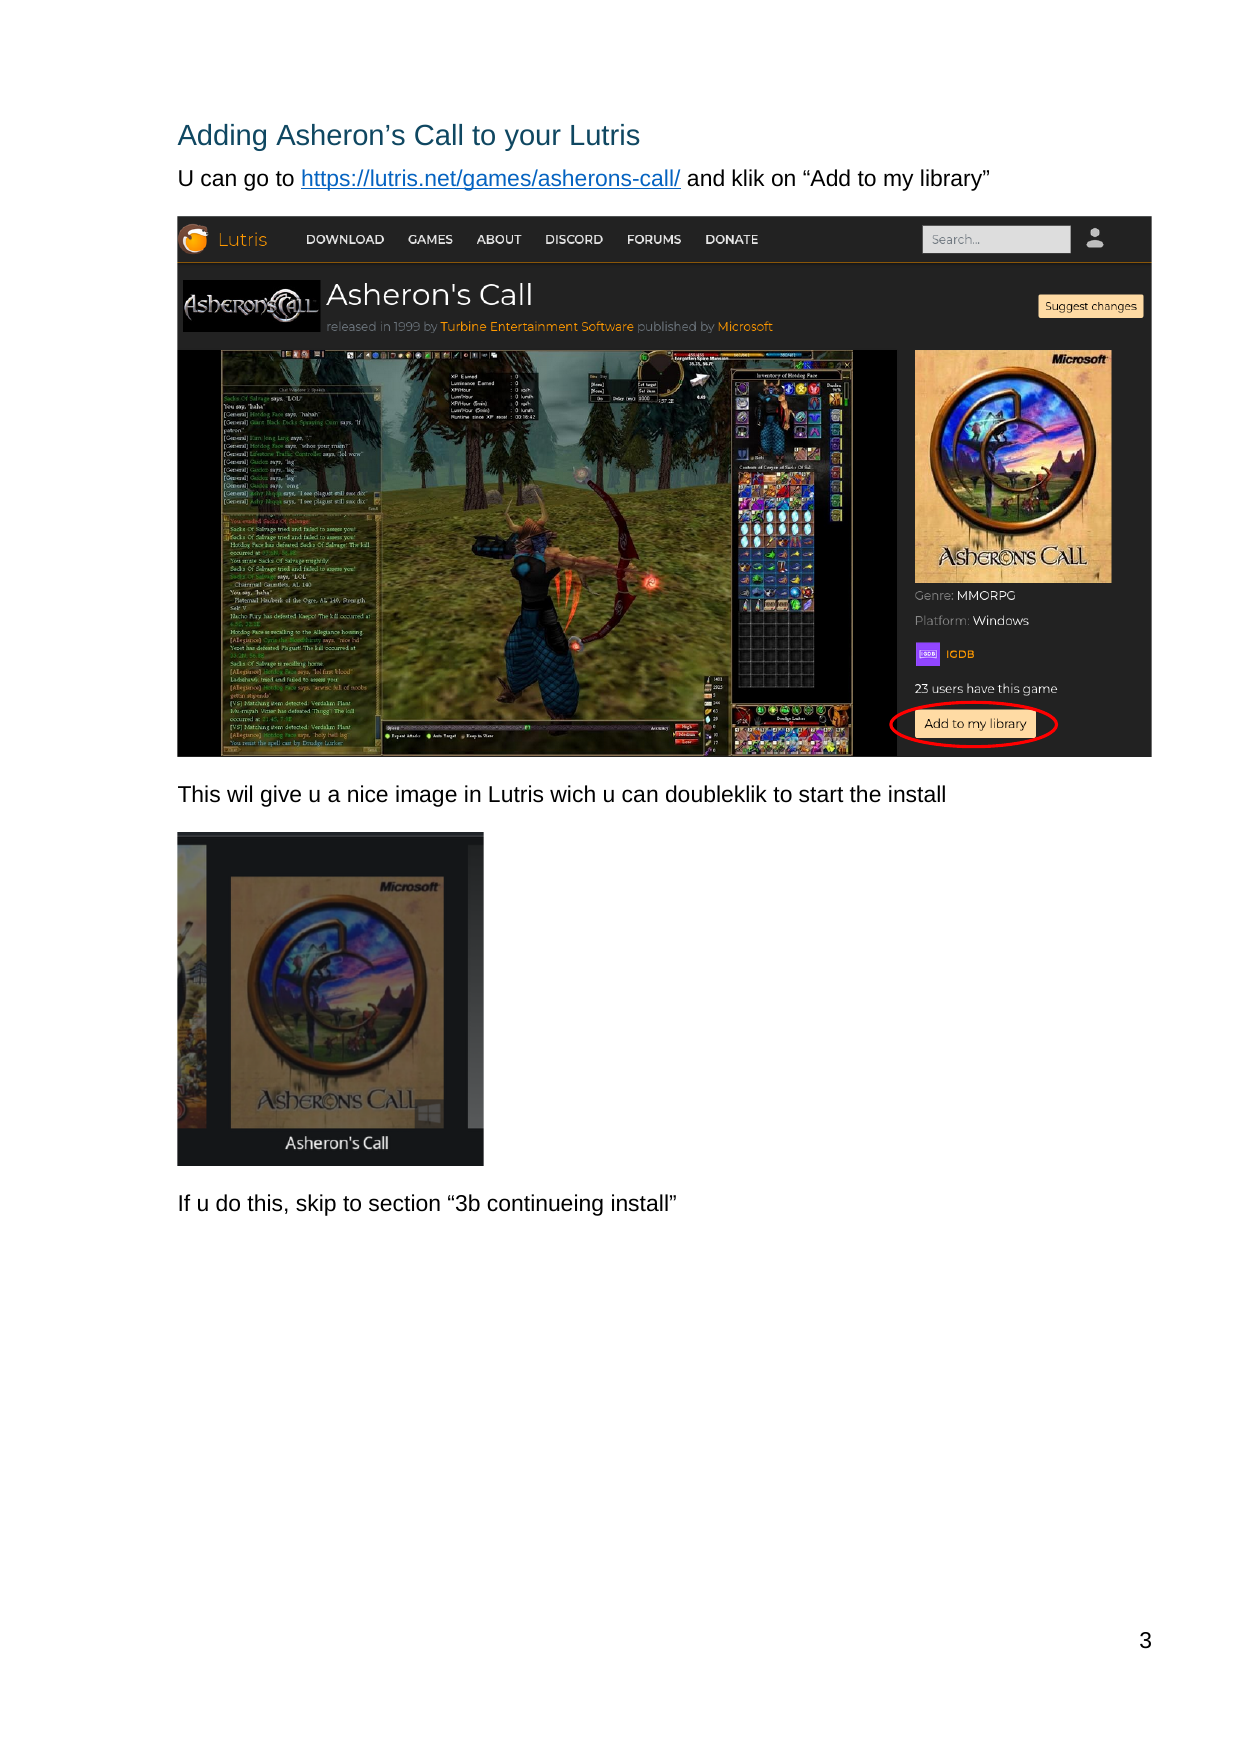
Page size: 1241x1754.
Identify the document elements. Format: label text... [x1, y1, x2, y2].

text If u do this, skip to section “3b continueing install” [177, 1190, 1152, 1216]
text U can go to https://lutris.net/games/asherons-call/ and klik on “Add to my library” [177, 165, 1152, 191]
subtitle Adding Asheron’s Call to your Lutris [177, 118, 1152, 152]
text This wil give u a nice image in Lutris wich u can doubleklik to start the install [177, 781, 1152, 808]
picture [177, 216, 1152, 757]
picture [177, 832, 484, 1166]
